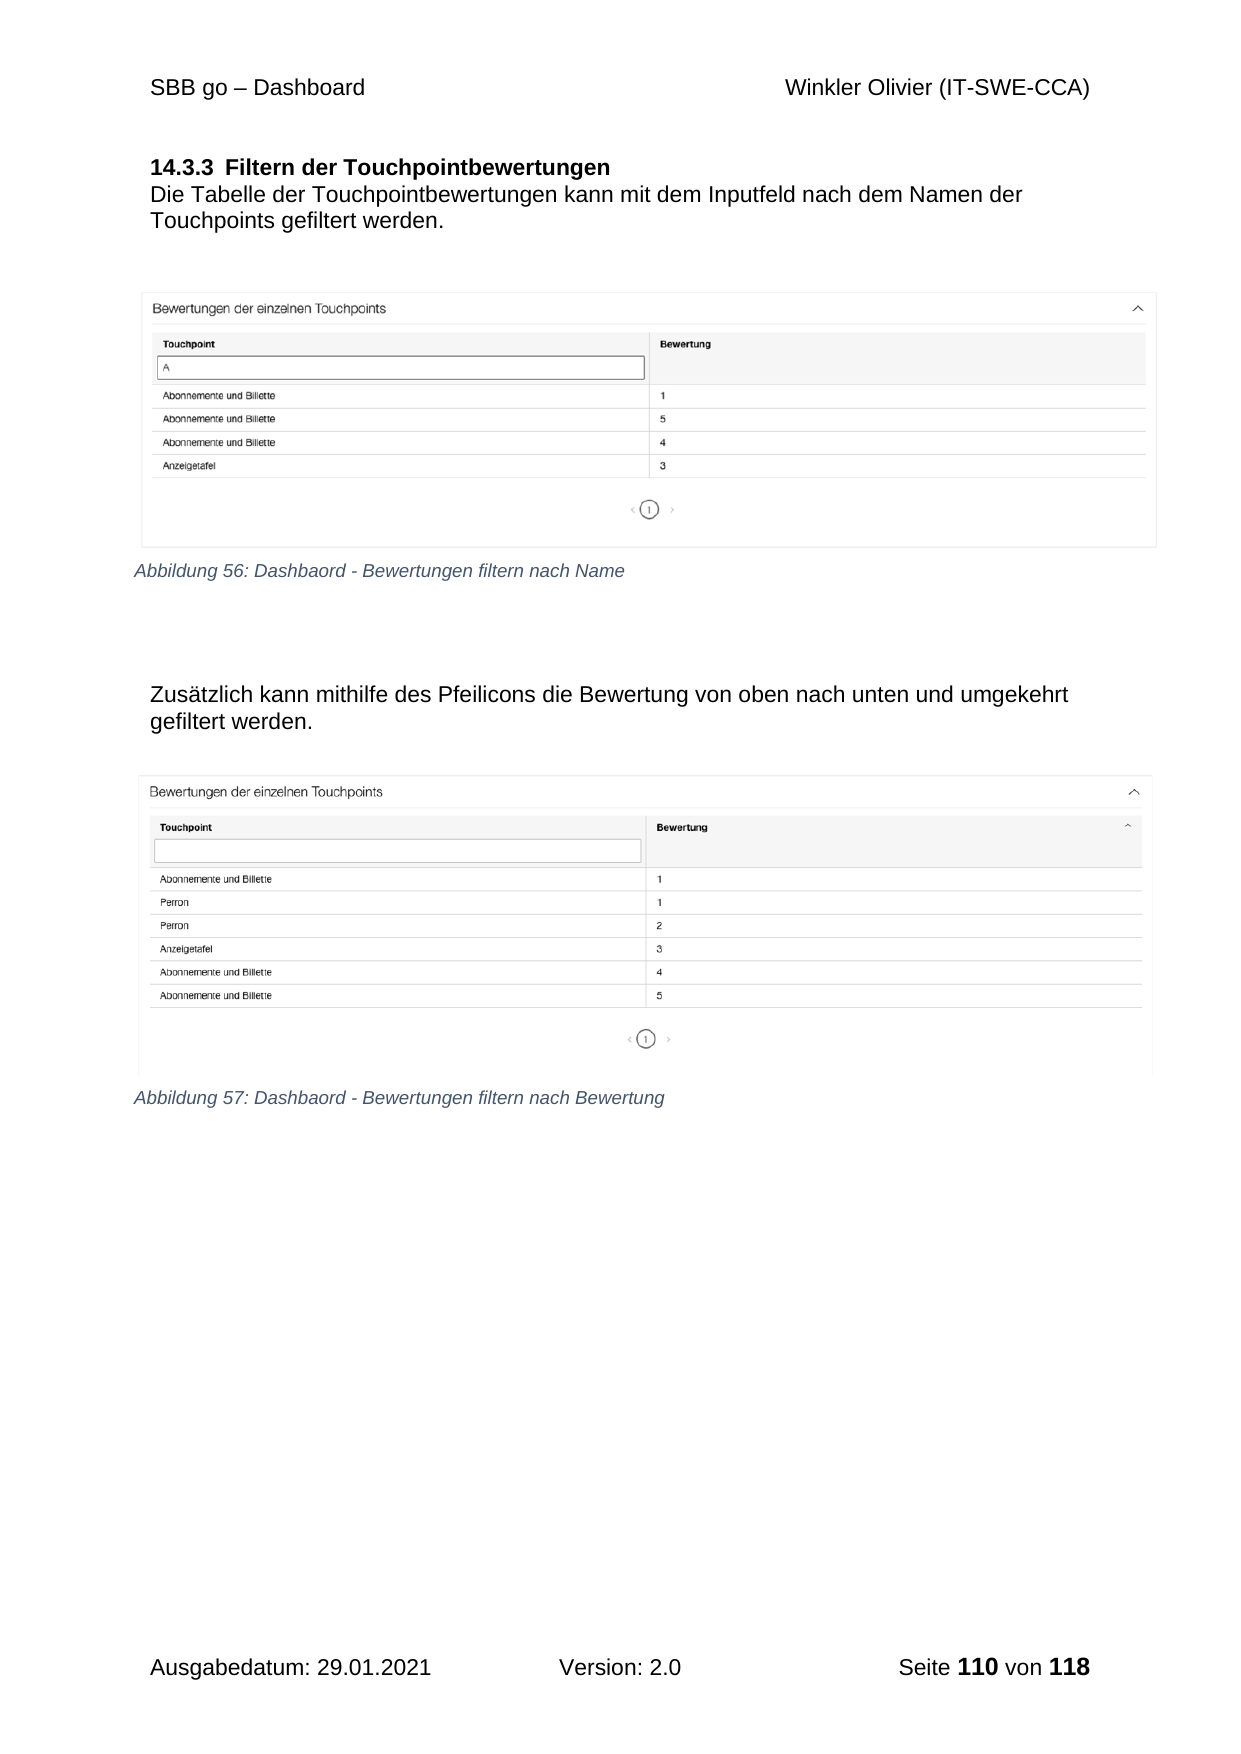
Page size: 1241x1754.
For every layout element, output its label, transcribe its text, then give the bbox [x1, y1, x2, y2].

picture [133, 768, 1152, 1018]
text Die Tabelle der Touchpointbewertungen kann mit dem Inputfeld nach dem Namen der Touchpoints gefiltert werden. [150, 181, 1090, 233]
subtitle Filtern der Touchpointbewertungen [150, 154, 1090, 181]
text Zusätzlich kann mithilfe des Pfeilicons die Bewertung von oben nach unten und umgekehrt gefiltert werden. [150, 681, 1090, 734]
picture [134, 286, 1159, 547]
